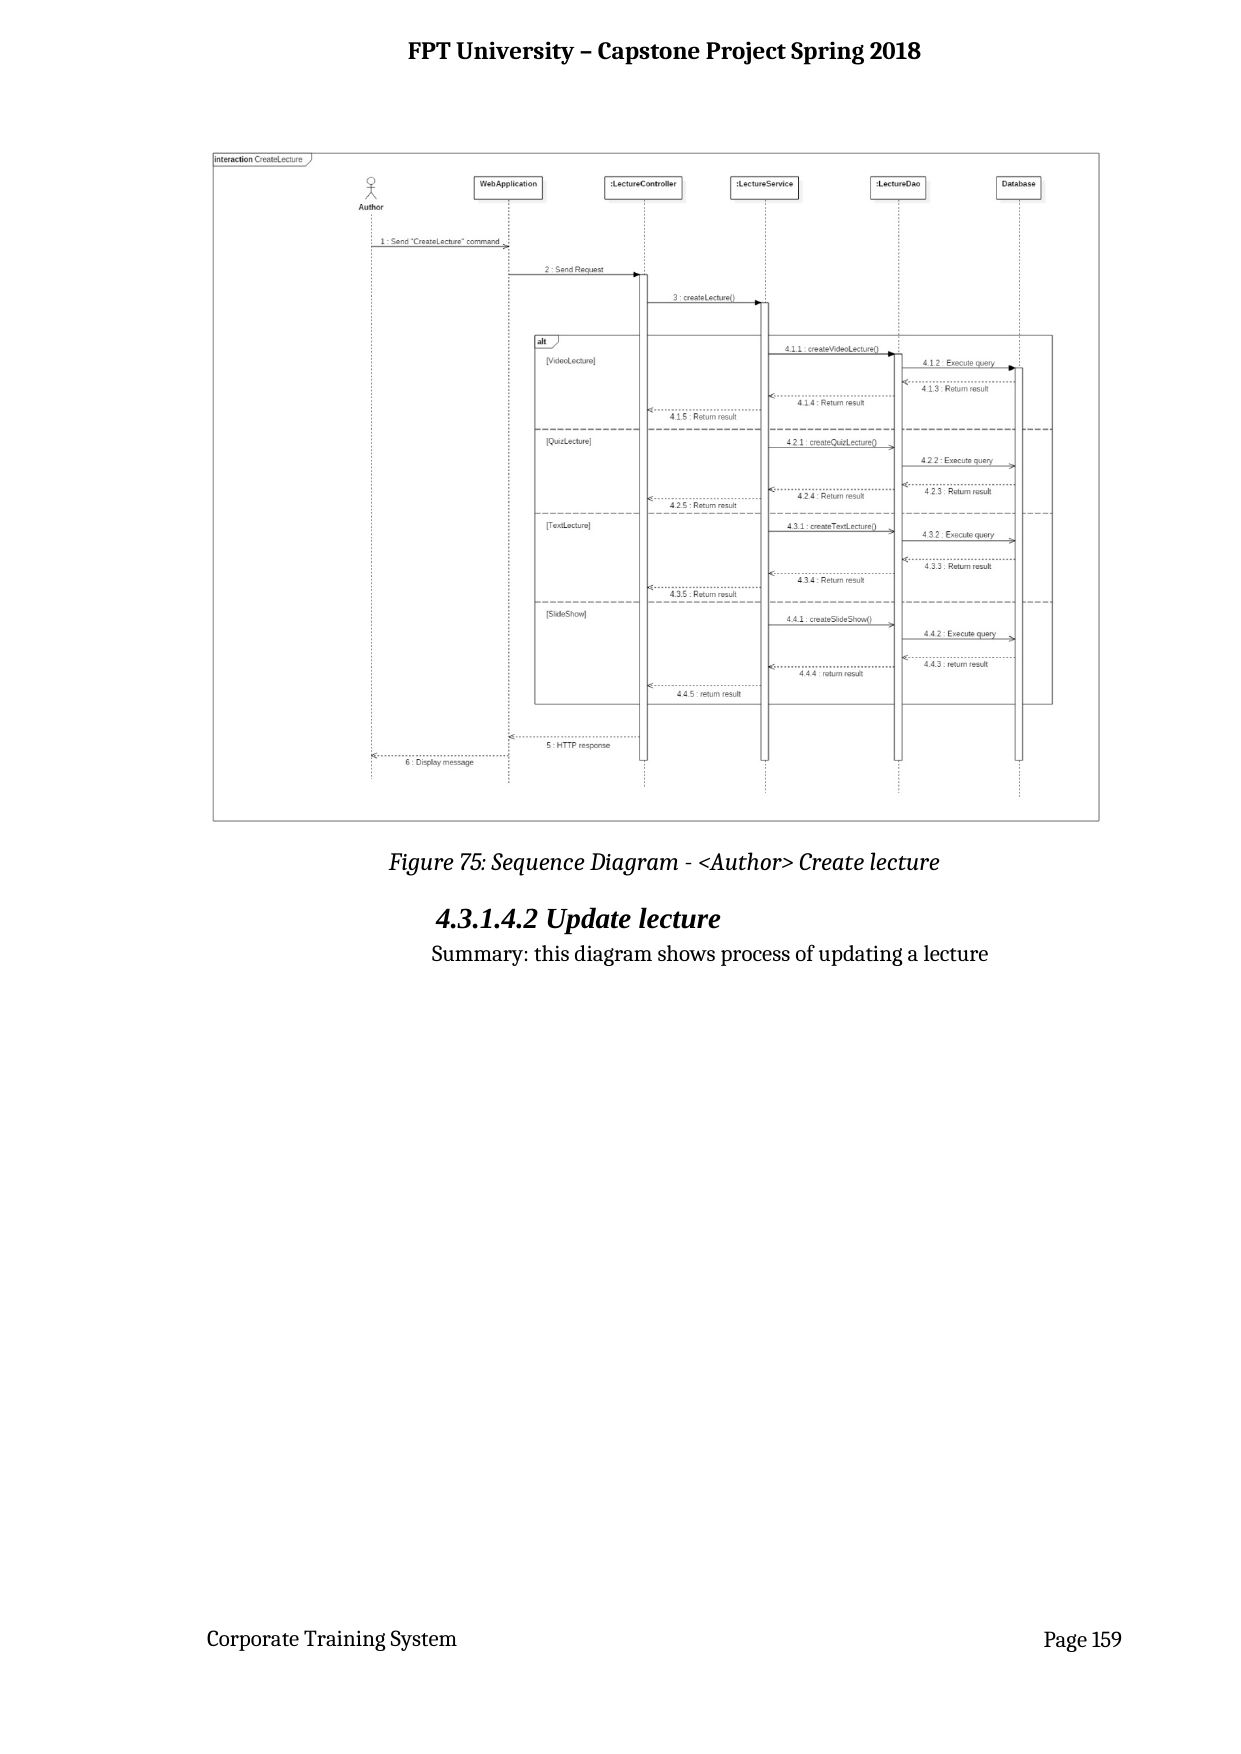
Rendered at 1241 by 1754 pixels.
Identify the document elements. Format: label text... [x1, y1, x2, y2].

text Figure 75: Sequence Diagram - <Author> Create lecture [207, 844, 1122, 876]
text Summary: this diagram shows process of updating a lecture [432, 941, 1122, 967]
subtitle 4.3.1.4.2 Update lecture [436, 901, 1124, 935]
picture [207, 147, 1122, 844]
